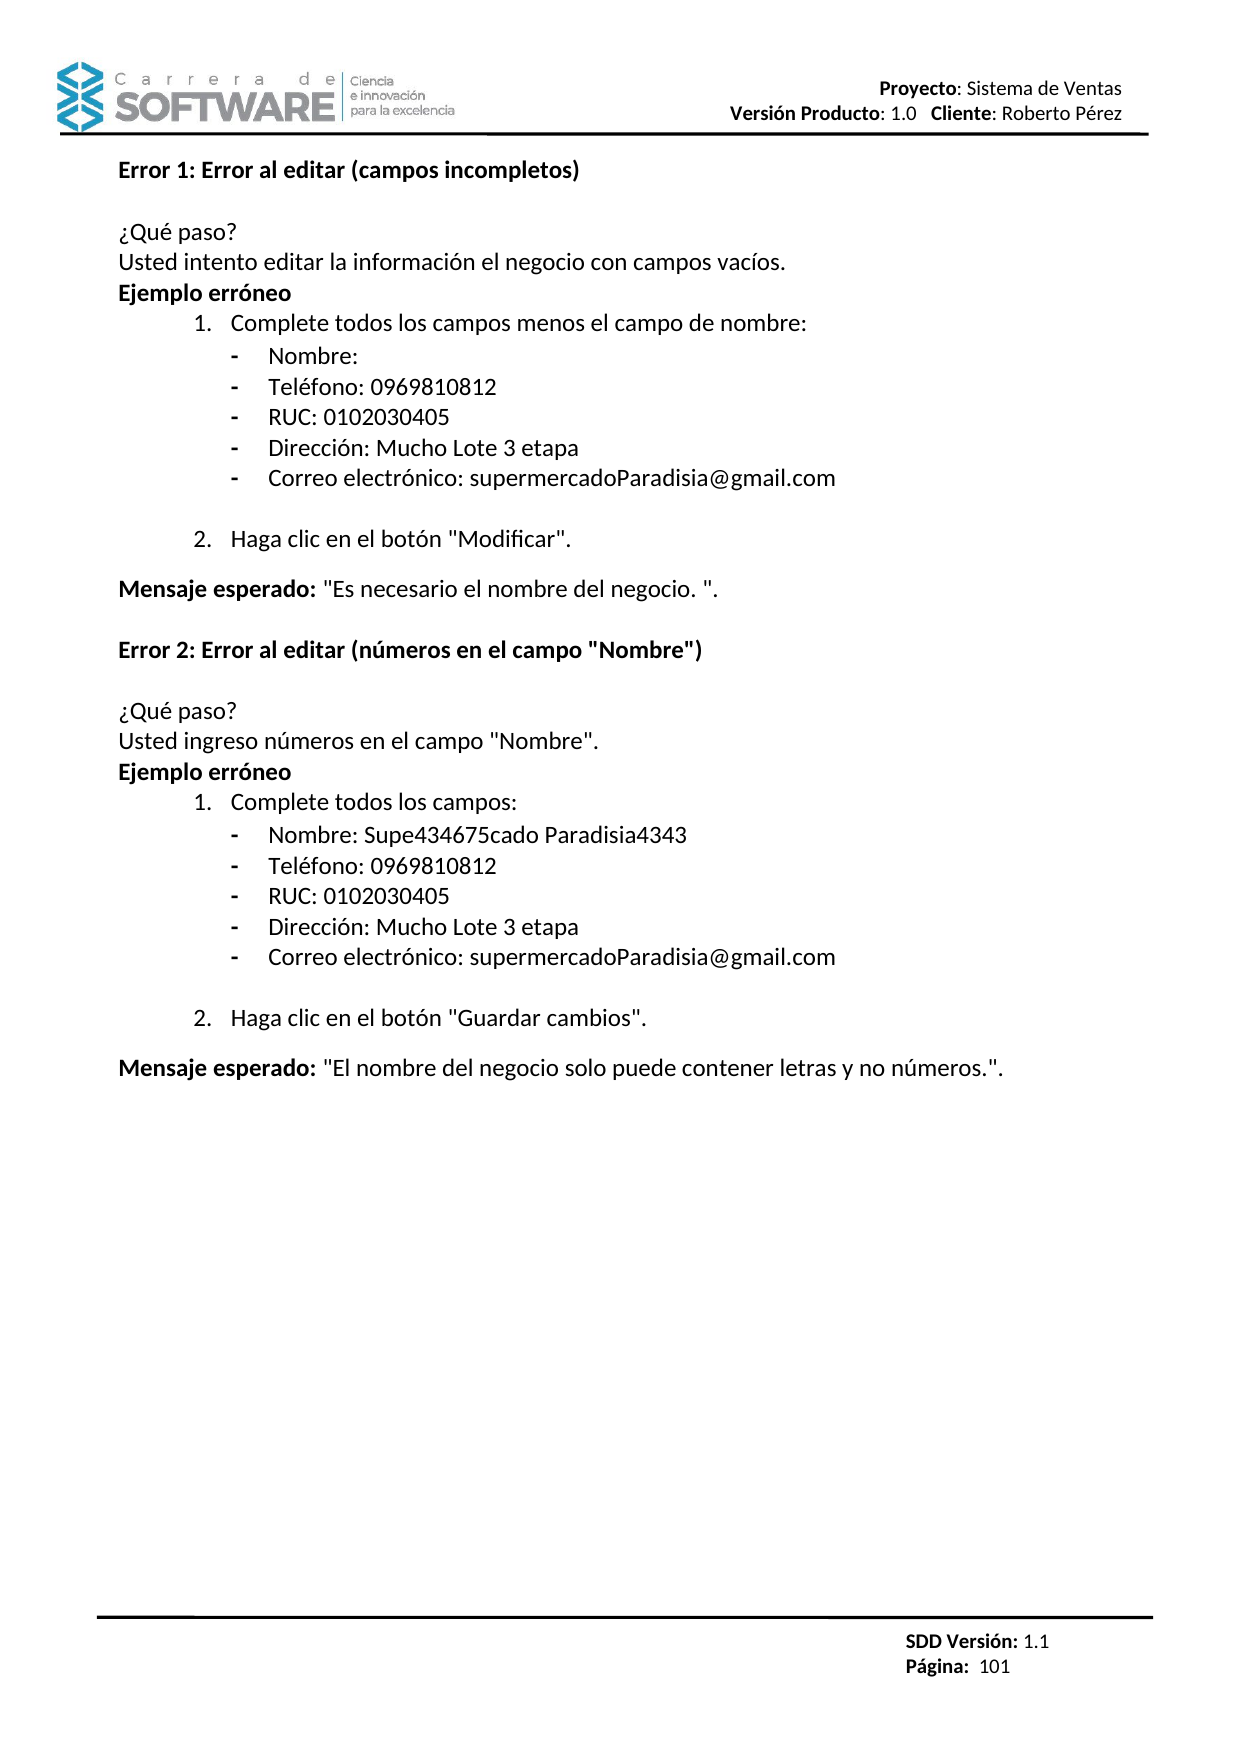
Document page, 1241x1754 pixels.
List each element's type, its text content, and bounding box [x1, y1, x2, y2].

list Haga clic en el botón "Guardar cambios". [193, 1002, 1122, 1033]
text Mensaje esperado: "Es necesario el nombre del negocio. ". [118, 573, 1122, 603]
text Ejemplo erróneo [118, 756, 1122, 786]
text ¿Qué paso? [118, 695, 1122, 725]
text Error 1: Error al editar (campos incompletos) [118, 154, 1122, 185]
text ¿Qué paso? [118, 216, 1122, 246]
list Correo electrónico: supermercadoParadisia@gmail.com [231, 941, 1122, 972]
list Dirección: Mucho Lote 3 etapa [231, 432, 1122, 462]
text Ejemplo erróneo [118, 277, 1122, 307]
list Complete todos los campos: [193, 786, 1122, 817]
list Nombre: [231, 340, 1122, 371]
list Complete todos los campos menos el campo de nombre: [193, 307, 1122, 338]
list Nombre: Supe434675cado Paradisia4343 [231, 819, 1122, 850]
list Haga clic en el botón "Modificar". [193, 523, 1122, 554]
list Correo electrónico: supermercadoParadisia@gmail.com [231, 462, 1122, 493]
list RUC: 0102030405 [231, 880, 1122, 911]
text Mensaje esperado: "El nombre del negocio solo puede contener letras y no números.". [118, 1052, 1122, 1083]
list RUC: 0102030405 [231, 401, 1122, 432]
list Dirección: Mucho Lote 3 etapa [231, 911, 1122, 941]
text Usted intento editar la información el negocio con campos vacíos. [118, 246, 1122, 277]
picture [46, 46, 461, 154]
list Teléfono: 0969810812 [231, 850, 1122, 880]
text Usted ingreso números en el campo "Nombre". [118, 725, 1122, 756]
text Error 2: Error al editar (números en el campo "Nombre") [118, 634, 1122, 664]
list Teléfono: 0969810812 [231, 371, 1122, 401]
